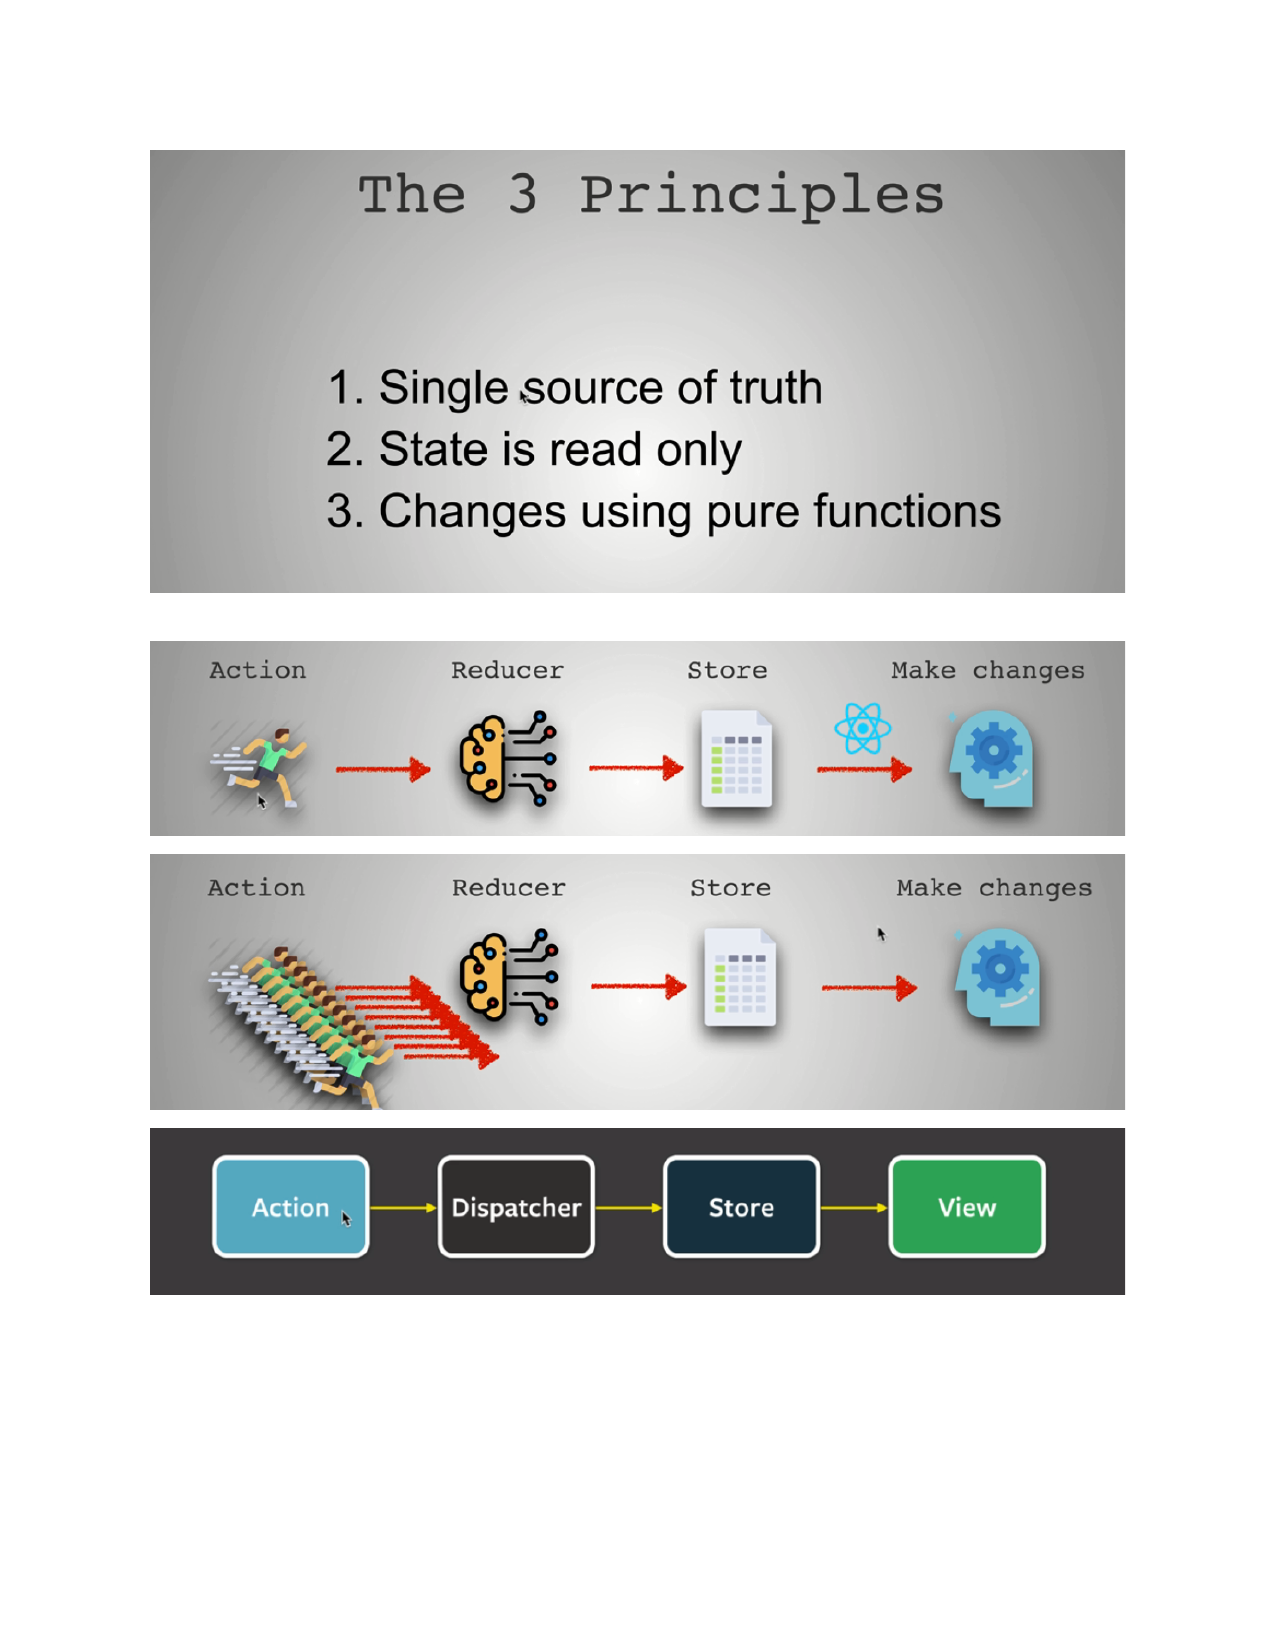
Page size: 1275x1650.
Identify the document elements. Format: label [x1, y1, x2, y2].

picture [150, 150, 1125, 593]
picture [150, 854, 1125, 1110]
picture [150, 641, 1125, 836]
picture [150, 1128, 1125, 1295]
